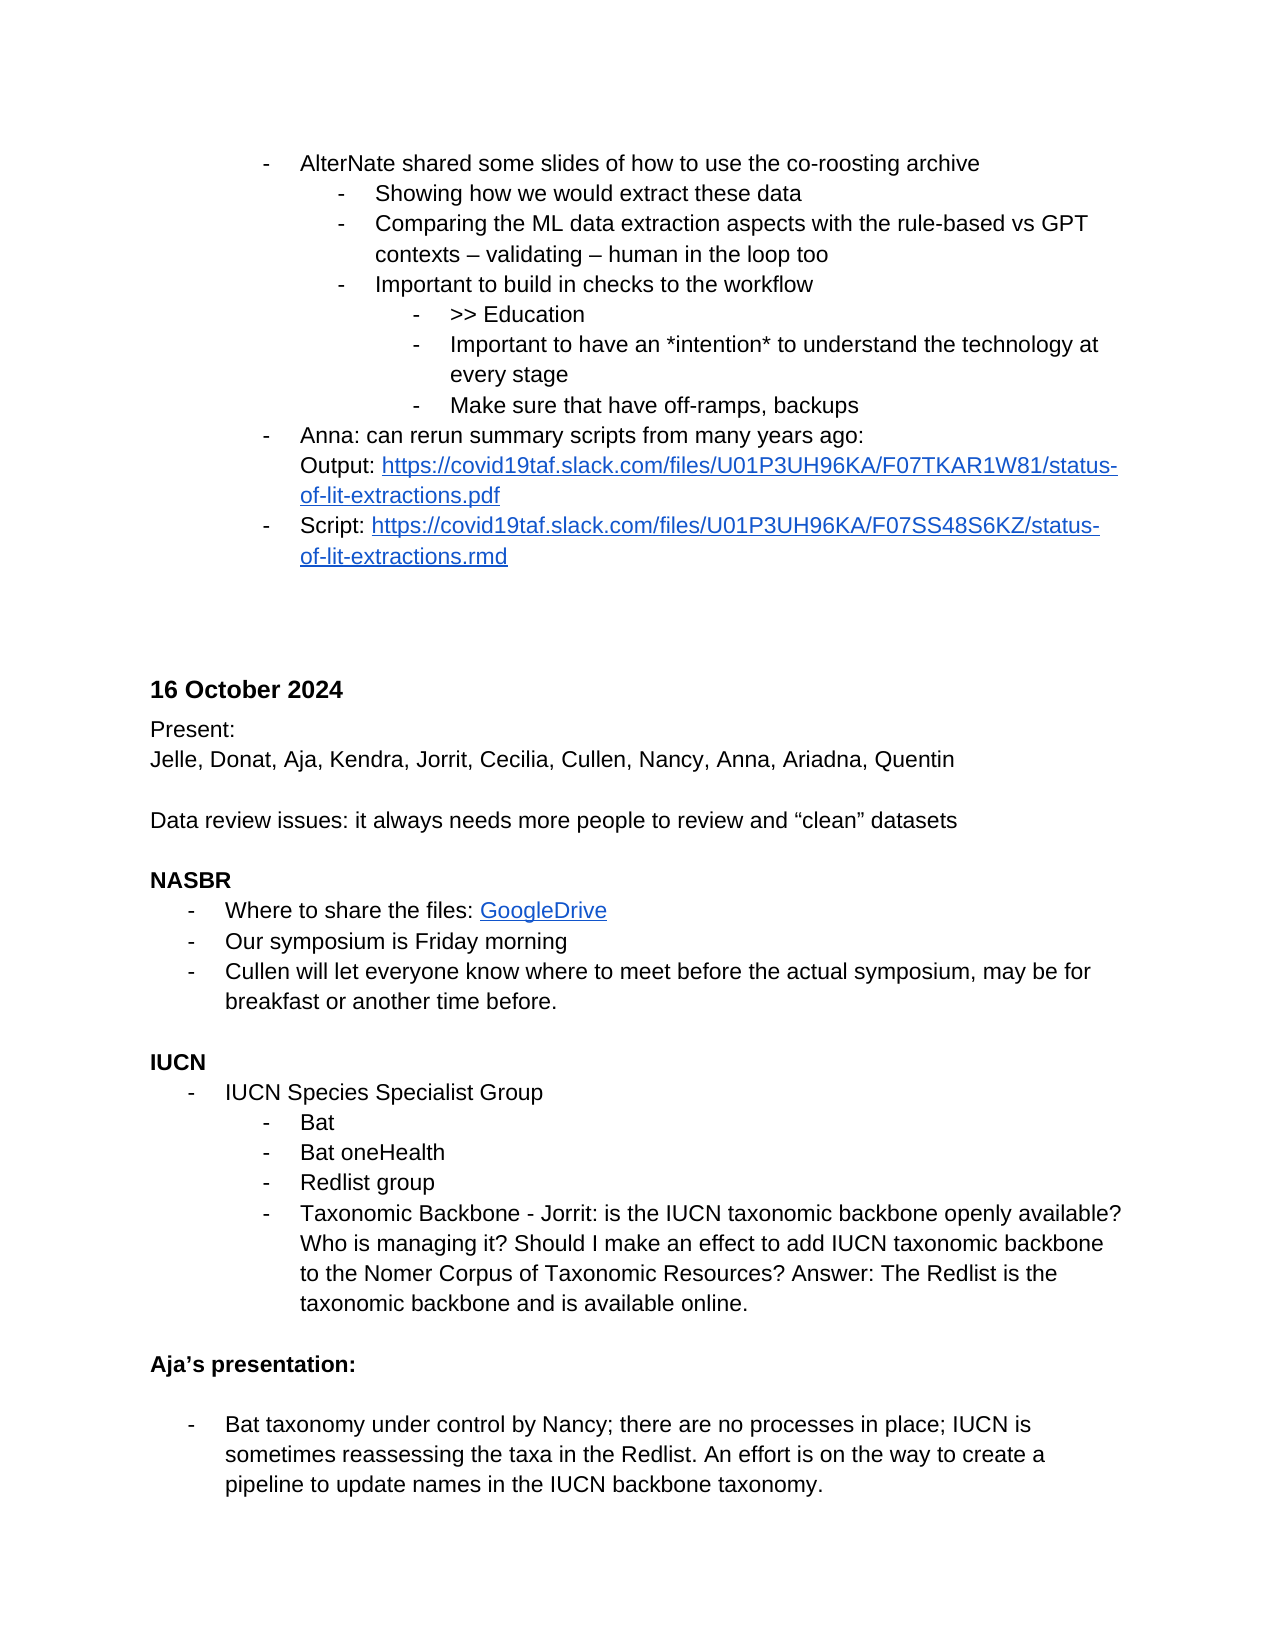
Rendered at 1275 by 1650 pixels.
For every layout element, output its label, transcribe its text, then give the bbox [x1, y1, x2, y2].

list Redlist group [262, 1169, 1125, 1196]
list Cullen will let everyone know where to meet before the actual symposium, may be for breakfast or another time before. [187, 958, 1125, 1014]
list IUCN Species Specialist Group [187, 1079, 1125, 1105]
list AlterNate shared some slides of how to use the co-roosting archive [262, 150, 1125, 176]
list Taxonomic Backbone - Jorrit: is the IUCN taxonomic backbone openly available? Who is managing it? Should I make an effect to add IUCN taxonomic backbone to the Nomer Corpus of Taxonomic Resources? Answer: The Redlist is the taxonomic backbone and is available online. [262, 1199, 1125, 1317]
list Anna: can rerun summary scripts from many years ago: Output: https://covid19taf.slack.com/files/U01P3UH96KA/F07TKAR1W81/status-of-lit-extractions.pdf [262, 422, 1125, 509]
text Present: [150, 716, 1125, 743]
list Script: https://covid19taf.slack.com/files/U01P3UH96KA/F07SS48S6KZ/status-of-lit-extractions.rmd [262, 512, 1125, 569]
text NASBR [150, 867, 1125, 894]
subtitle 16 October 2024 [150, 675, 1125, 704]
list Bat [262, 1109, 1125, 1135]
text Aja’s presentation: [150, 1351, 1125, 1377]
text Data review issues: it always needs more people to review and “clean” datasets [150, 807, 1125, 833]
text Jelle, Donat, Aja, Kendra, Jorrit, Cecilia, Cullen, Nancy, Anna, Ariadna, Quentin [150, 746, 1125, 773]
list Showing how we would extract these data [337, 180, 1125, 207]
list Important to have an *intention* to understand the technology at every stage [412, 331, 1125, 388]
list Important to build in checks to the workflow [337, 271, 1125, 297]
list Comparing the ML data extraction aspects with the rule-based vs GPT contexts – validating – human in the loop too [337, 210, 1125, 267]
list Make sure that have off-ramps, backups [412, 392, 1125, 418]
list Our symposium is Friday morning [187, 928, 1125, 954]
text IUCN [150, 1048, 1125, 1075]
list Bat taxonomy under control by Nancy; there are no processes in place; IUCN is sometimes reassessing the taxa in the Redlist. An effort is on the way to create a pipeline to update names in the IUCN backbone taxonomy. [187, 1411, 1125, 1498]
list Bat oneHealth [262, 1139, 1125, 1166]
list Where to share the files: GoogleDrive [187, 897, 1125, 924]
list >> Education [412, 301, 1125, 327]
